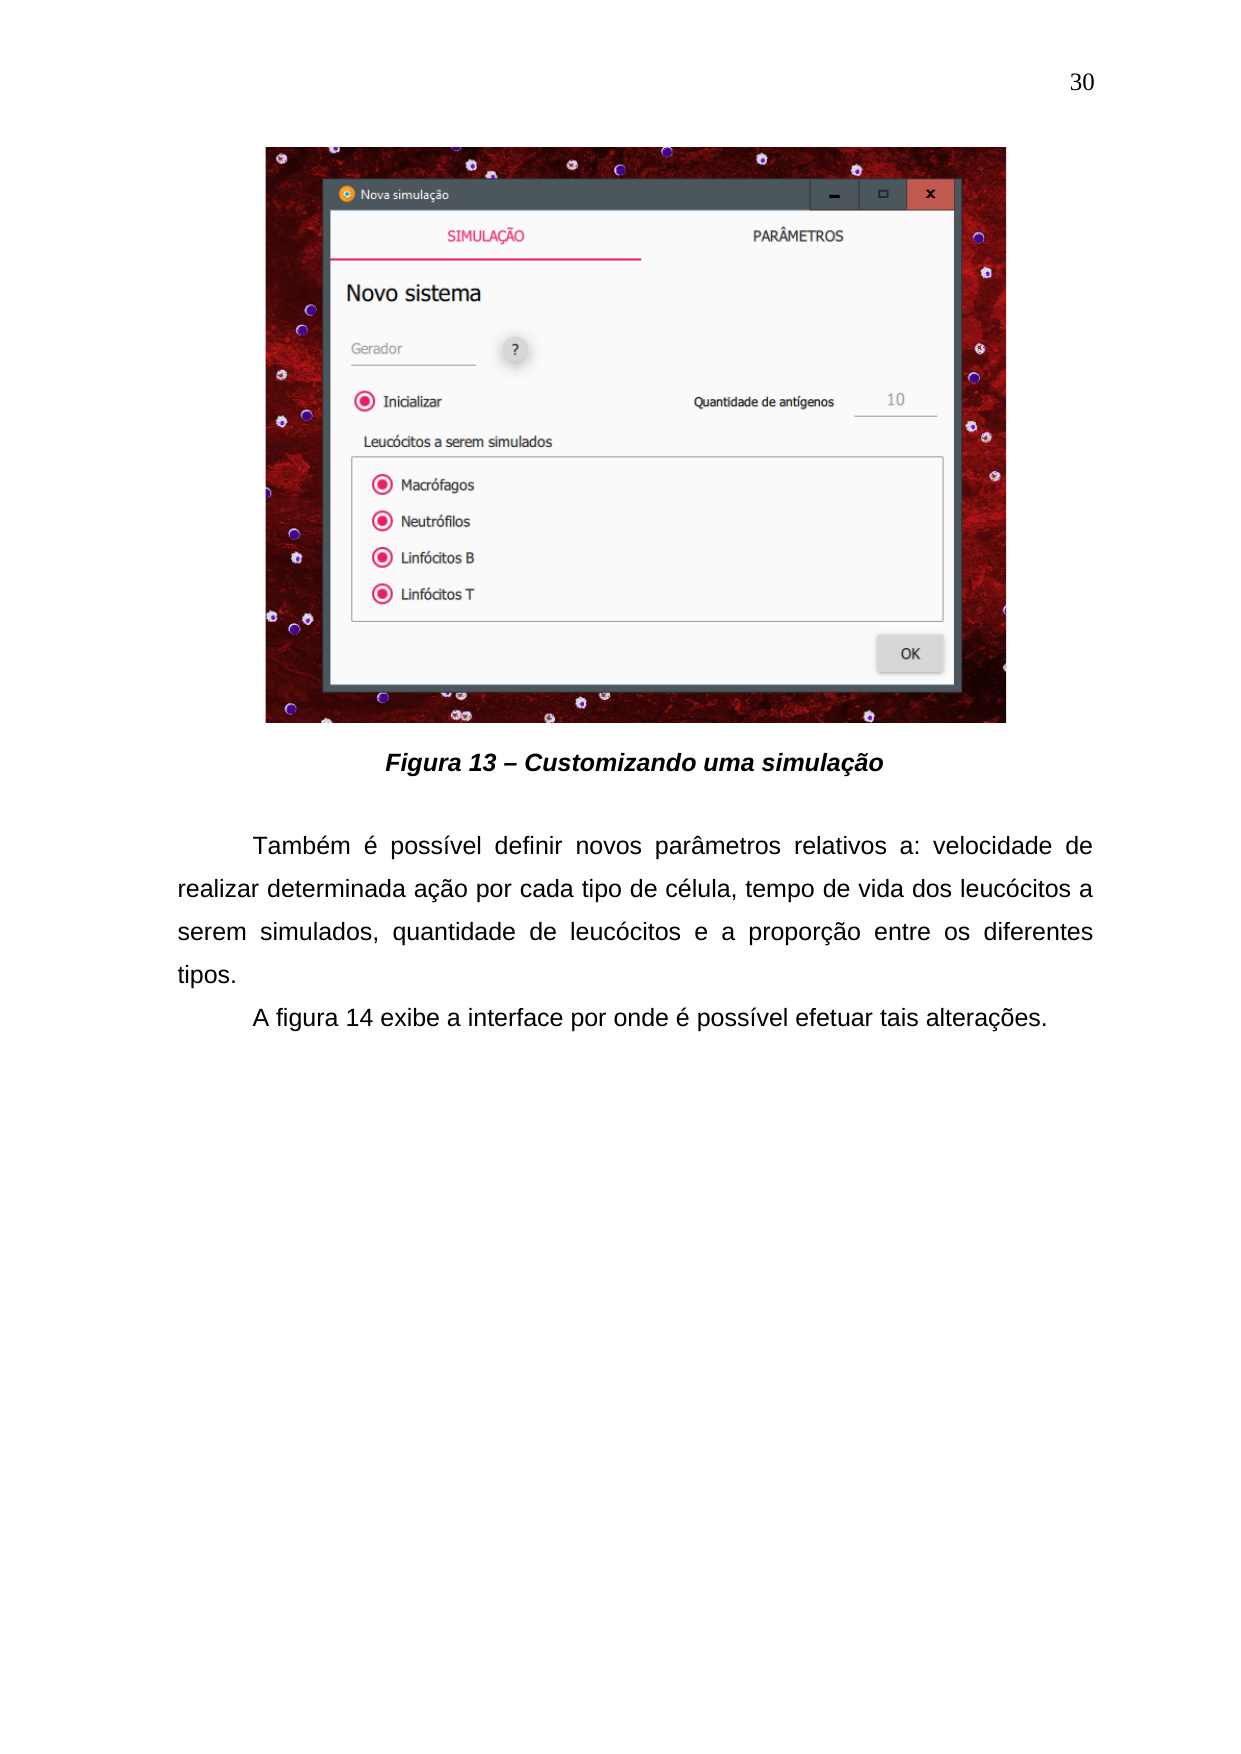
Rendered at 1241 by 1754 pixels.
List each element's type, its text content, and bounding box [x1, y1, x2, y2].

picture [265, 147, 1007, 723]
text Figura 13 – Customizando uma simulação [177, 748, 1094, 777]
text Também é possível definir novos parâmetros relativos a: velocidade de realizar determinada ação por cada tipo de célula, tempo de vida dos leucócitos a serem simulados, quantidade de leucócitos e a proporção entre os diferentes tipos. [177, 831, 1094, 989]
text A figura 14 exibe a interface por onde é possível efetuar tais alterações. [177, 1003, 1094, 1032]
